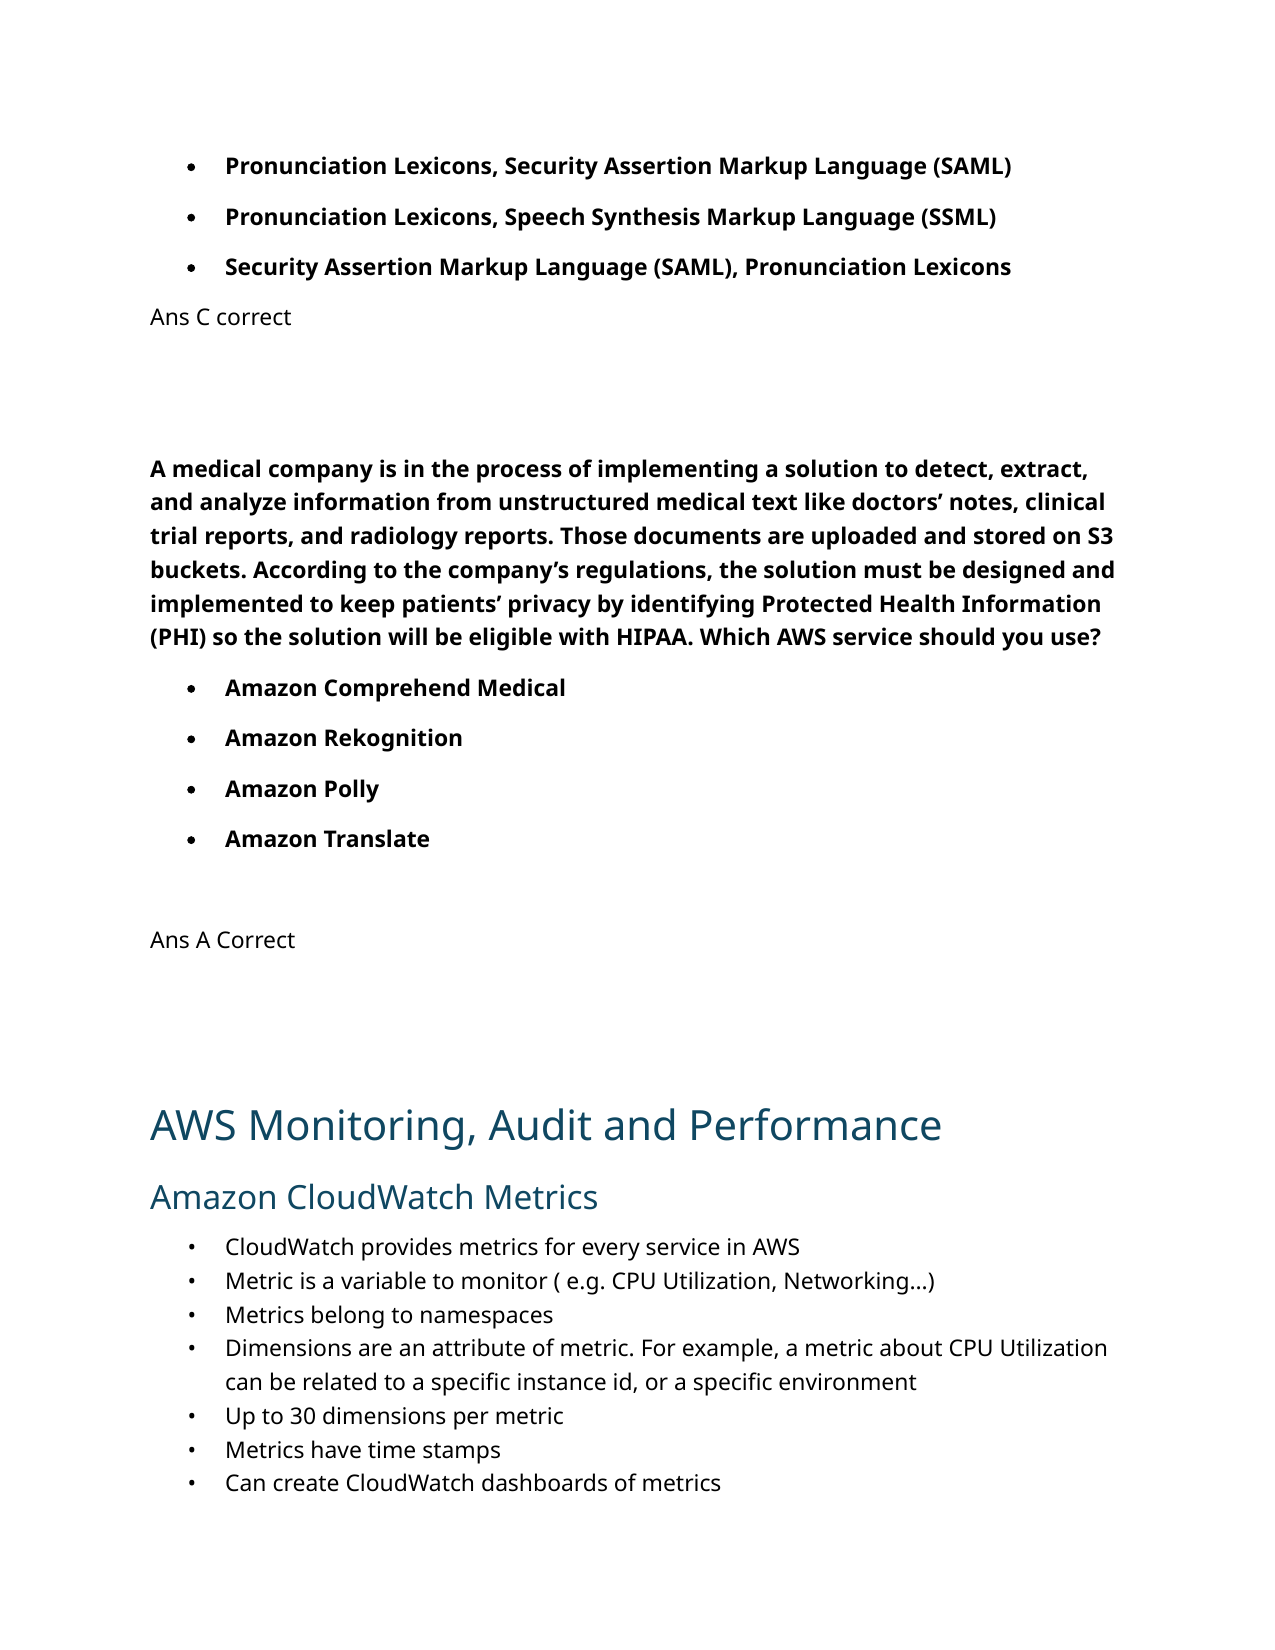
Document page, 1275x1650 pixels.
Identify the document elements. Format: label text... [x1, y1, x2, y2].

list Can create CloudWatch dashboards of metrics [187, 1467, 1125, 1498]
list Pronunciation Lexicons, Security Assertion Markup Language (SAML) [187, 150, 1125, 181]
subtitle AWS Monitoring, Audit and Performance [150, 1096, 1125, 1153]
text Ans A Correct [150, 924, 1125, 955]
text A medical company is in the process of implementing a solution to detect, extract, and analyze information from unstructured medical text like doctors’ notes, clinical trial reports, and radiology reports. Those documents are uploaded and stored on S3 buckets. According to the company’s regulations, the solution must be designed and implemented to keep patients’ privacy by identifying Protected Health Information (PHI) so the solution will be eligible with HIPAA. Which AWS service should you use? [150, 452, 1125, 652]
list Amazon Comprehend Medical [187, 672, 1125, 703]
list Amazon Rekognition [187, 722, 1125, 753]
text Ans C correct [150, 301, 1125, 332]
list Metrics belong to namespaces [187, 1298, 1125, 1330]
list Security Assertion Markup Language (SAML), Pronunciation Lexicons [187, 251, 1125, 282]
list Metric is a variable to monitor ( e.g. CPU Utilization, Networking…) [187, 1265, 1125, 1296]
list CloudWatch provides metrics for every service in AWS [187, 1231, 1125, 1262]
list Pronunciation Lexicons, Speech Synthesis Markup Language (SSML) [187, 200, 1125, 232]
list Dimensions are an attribute of metric. For example, a metric about CPU Utilization can be related to a specific instance id, or a specific environment [187, 1332, 1125, 1397]
list Up to 30 dimensions per metric [187, 1400, 1125, 1431]
subtitle Amazon CloudWatch Metrics [150, 1174, 1125, 1219]
list Amazon Polly [187, 772, 1125, 804]
list Metrics have time stamps [187, 1433, 1125, 1465]
list Amazon Translate [187, 823, 1125, 854]
